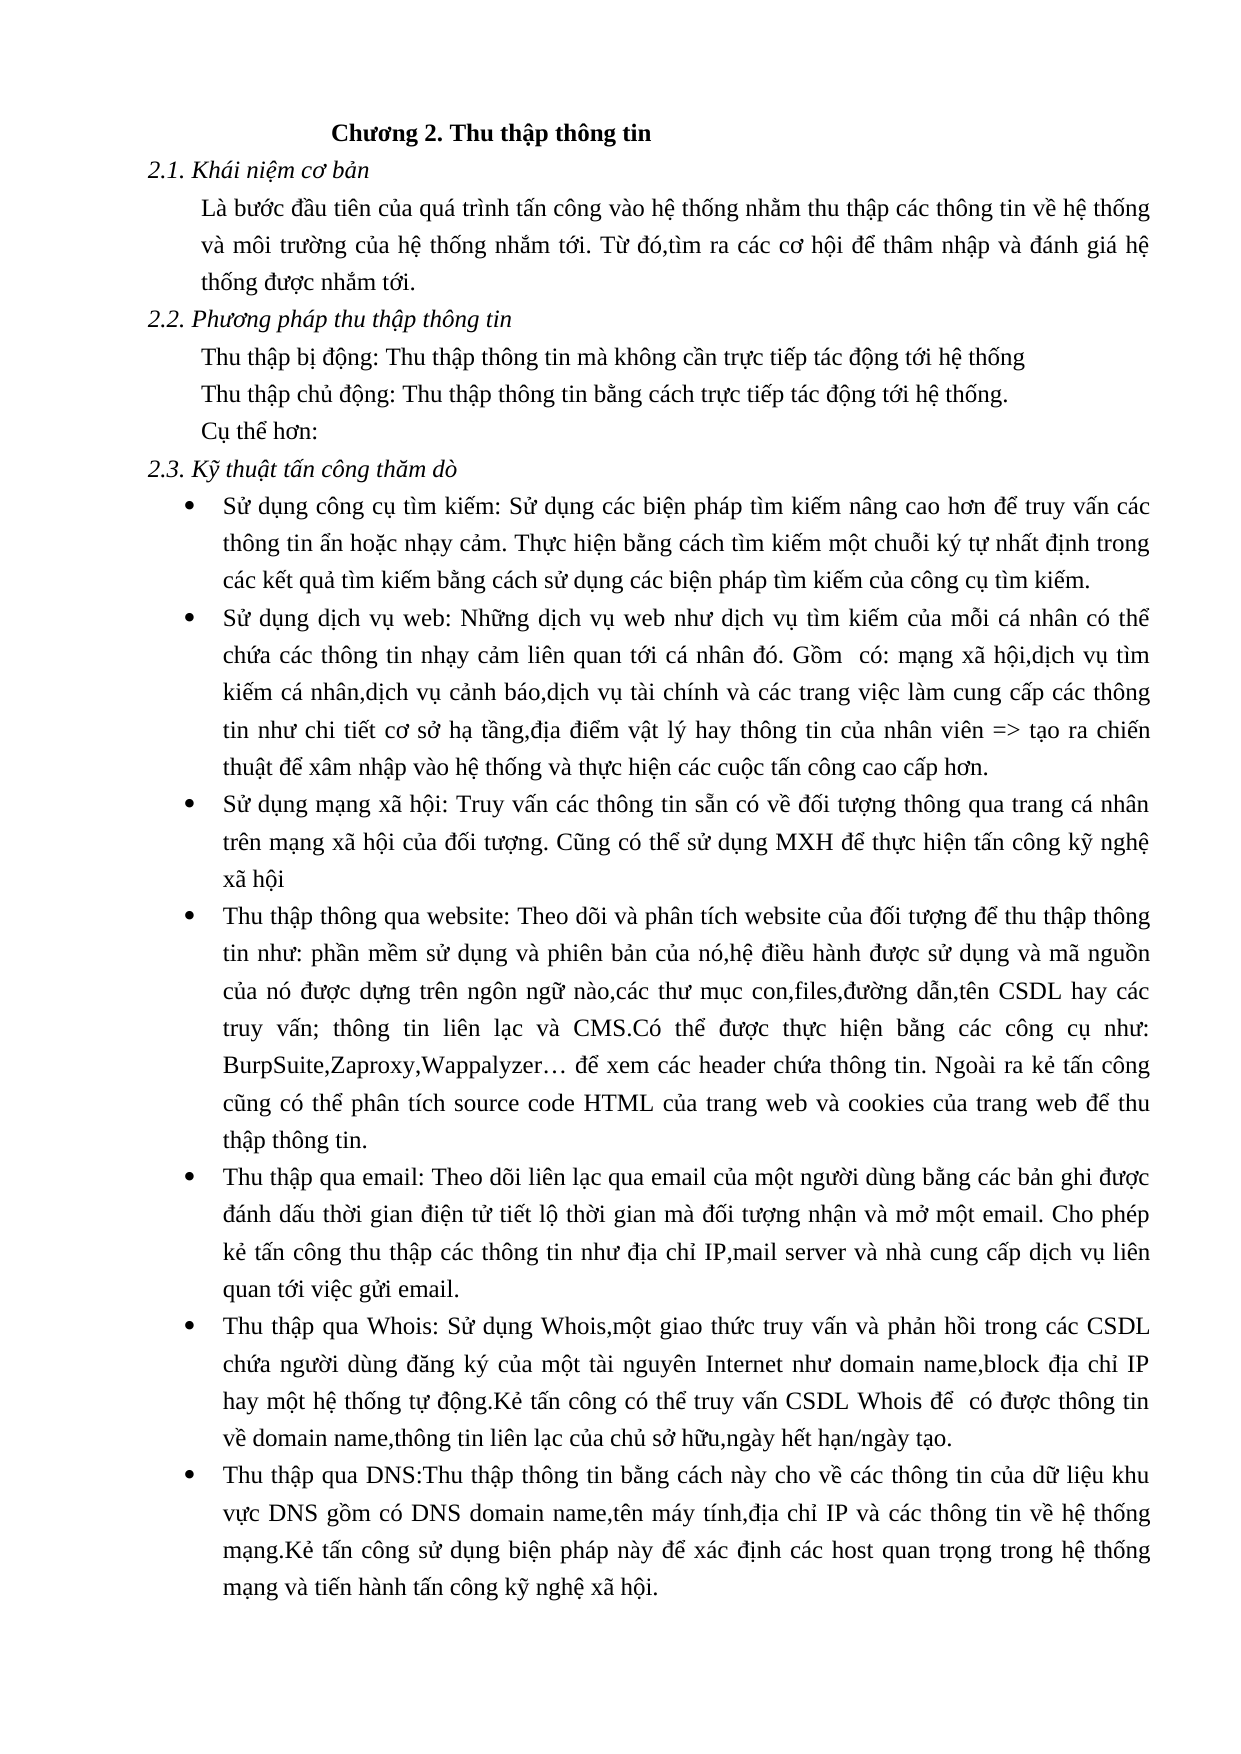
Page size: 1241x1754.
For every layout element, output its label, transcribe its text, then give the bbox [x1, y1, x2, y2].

list Thu thập thông qua website: Theo dõi và phân tích website của đối tượng để thu thập thông tin như: phần mềm sử dụng và phiên bản của nó,hệ điều hành được sử dụng và mã nguồn của nó được dựng trên ngôn ngữ nào,các thư mục con,files,đường dẫn,tên CSDL hay các truy vấn; thông tin liên lạc và CMS.Có thể được thực hiện bằng các công cụ như: BurpSuite,Zaproxy,Wappalyzer… để xem các header chứa thông tin. Ngoài ra kẻ tấn công cũng có thể phân tích source code HTML của trang web và cookies của trang web để thu thập thông tin. [185, 901, 1152, 1154]
text Phương pháp thu thập thông tin [148, 304, 1152, 333]
list Thu thập qua email: Theo dõi liên lạc qua email của một người dùng bằng các bản ghi được đánh dấu thời gian điện tử tiết lộ thời gian mà đối tượng nhận và mở một email. Cho phép kẻ tấn công thu thập các thông tin như địa chỉ IP,mail server và nhà cung cấp dịch vụ liên quan tới việc gửi email. [185, 1162, 1152, 1303]
list Thu thập bị động: Thu thập thông tin mà không cần trực tiếp tác động tới hệ thống [201, 342, 1152, 371]
list Sử dụng công cụ tìm kiếm: Sử dụng các biện pháp tìm kiếm nâng cao hơn để truy vấn các thông tin ẩn hoặc nhạy cảm. Thực hiện bằng cách tìm kiếm một chuỗi ký tự nhất định trong các kết quả tìm kiếm bằng cách sử dụng các biện pháp tìm kiếm của công cụ tìm kiếm. [185, 491, 1152, 594]
list Cụ thể hơn: [201, 416, 1152, 445]
list Thu thập qua DNS:Thu thập thông tin bằng cách này cho về các thông tin của dữ liệu khu vực DNS gồm có DNS domain name,tên máy tính,địa chỉ IP và các thông tin về hệ thống mạng.Kẻ tấn công sử dụng biện pháp này để xác định các host quan trọng trong hệ thống mạng và tiến hành tấn công kỹ nghệ xã hội. [185, 1461, 1152, 1601]
list Sử dụng dịch vụ web: Những dịch vụ web như dịch vụ tìm kiếm của mỗi cá nhân có thể chứa các thông tin nhạy cảm liên quan tới cá nhân đó. Gồm có: mạng xã hội,dịch vụ tìm kiếm cá nhân,dịch vụ cảnh báo,dịch vụ tài chính và các trang việc làm cung cấp các thông tin như chi tiết cơ sở hạ tầng,địa điểm vật lý hay thông tin của nhân viên => tạo ra chiến thuật để xâm nhập vào hệ thống và thực hiện các cuộc tấn công cao cấp hơn. [185, 603, 1152, 781]
text Kỹ thuật tấn công thăm dò [148, 454, 1152, 482]
list Thu thập qua Whois: Sử dụng Whois,một giao thức truy vấn và phản hồi trong các CSDL chứa người dùng đăng ký của một tài nguyên Internet như domain name,block địa chỉ IP hay một hệ thống tự động.Kẻ tấn công có thể truy vấn CSDL Whois để có được thông tin về domain name,thông tin liên lạc của chủ sở hữu,ngày hết hạn/ngày tạo. [185, 1311, 1152, 1452]
list Sử dụng mạng xã hội: Truy vấn các thông tin sẵn có về đối tượng thông qua trang cá nhân trên mạng xã hội của đối tượng. Cũng có thể sử dụng MXH để thực hiện tấn công kỹ nghệ xã hội [185, 789, 1152, 893]
text Thu thập thông tin [272, 118, 1152, 147]
list Thu thập chủ động: Thu thập thông tin bằng cách trực tiếp tác động tới hệ thống. [201, 379, 1152, 408]
text Khái niệm cơ bản [148, 155, 1152, 184]
list Là bước đầu tiên của quá trình tấn công vào hệ thống nhằm thu thập các thông tin về hệ thống và môi trường của hệ thống nhắm tới. Từ đó,tìm ra các cơ hội để thâm nhập và đánh giá hệ thống được nhắm tới. [201, 193, 1152, 296]
